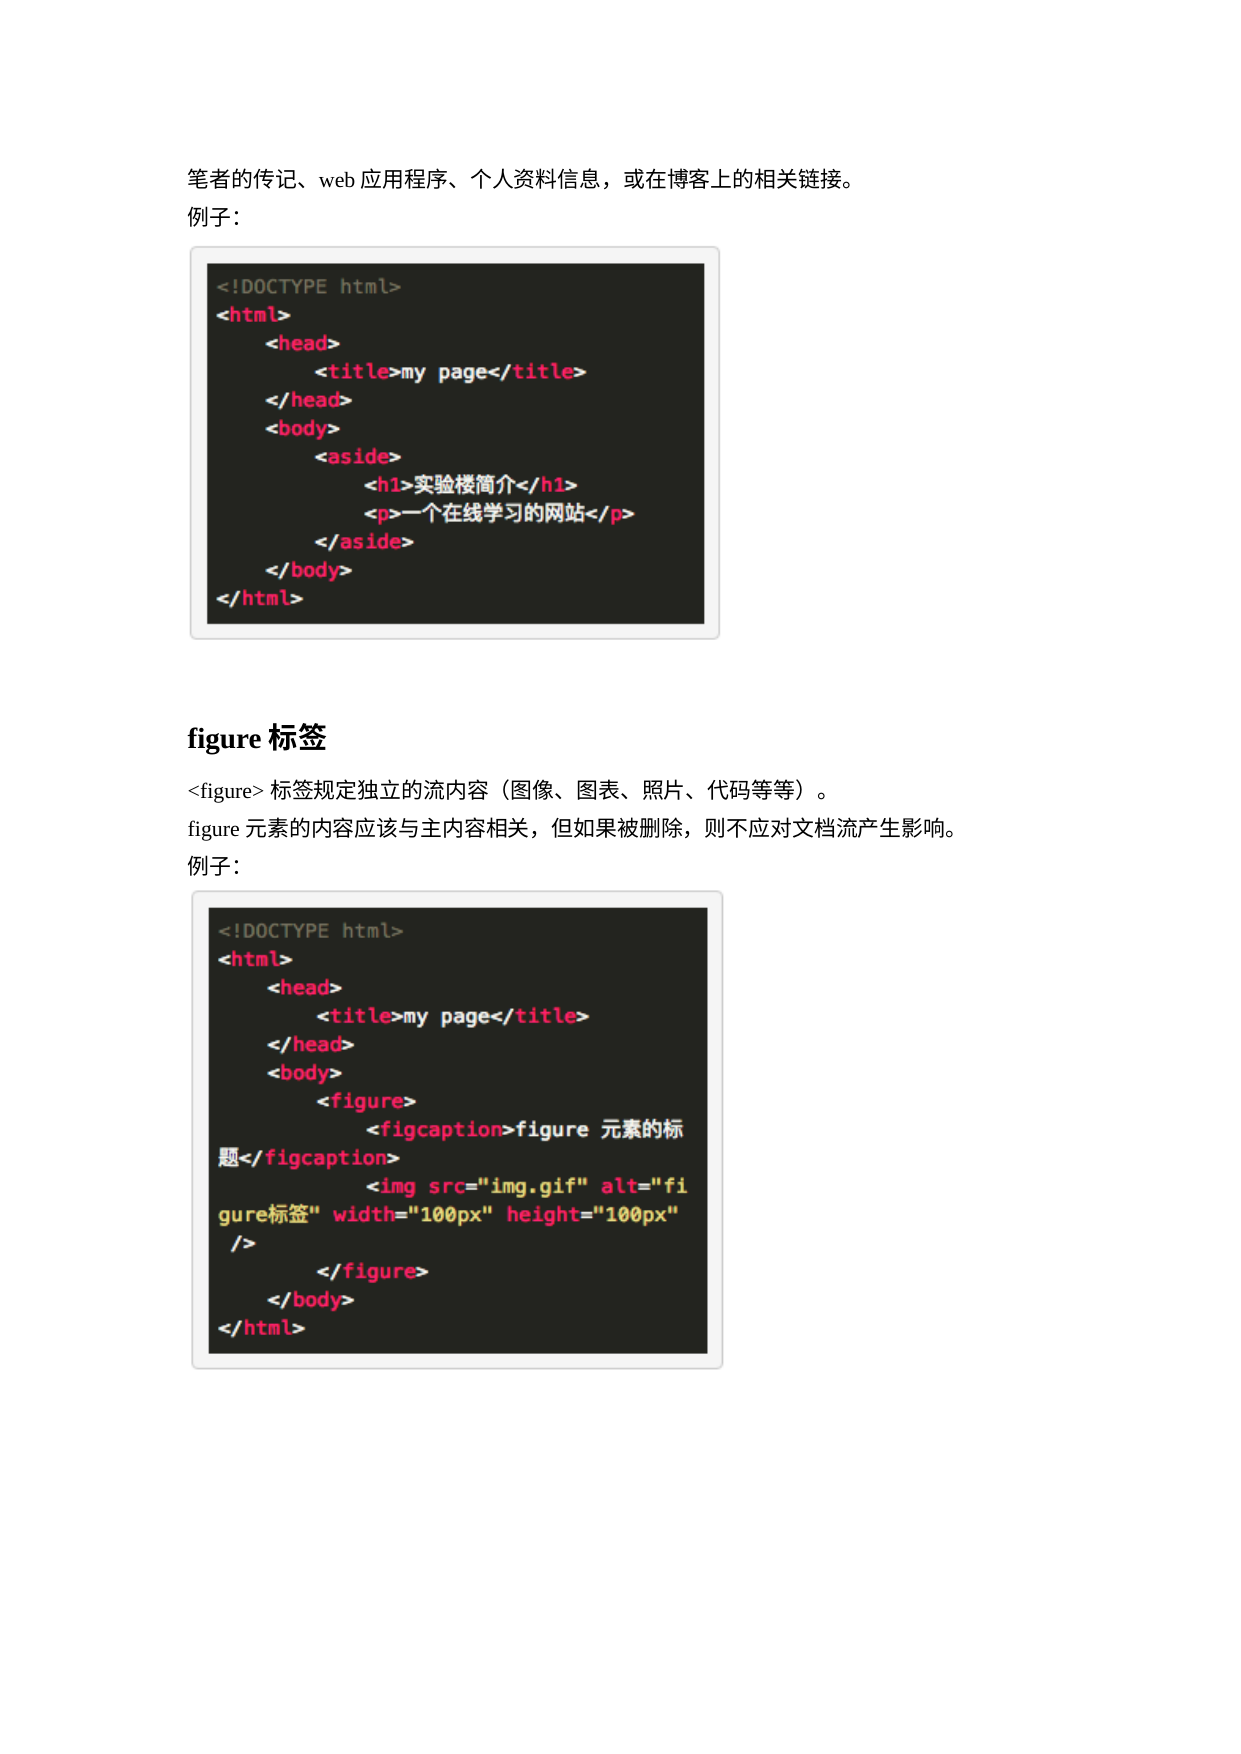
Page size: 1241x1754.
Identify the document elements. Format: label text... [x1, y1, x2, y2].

text 例子： [187, 848, 1053, 881]
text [187, 162, 1053, 194]
text <figure> 标签规定独立的流内容（图像、图表、照片、代码等等）。 [187, 773, 1053, 806]
text 例子： [187, 200, 1053, 232]
picture [187, 886, 733, 1376]
text figure 元素的内容应该与主内容相关，但如果被删除，则不应对文档流产生影响。 [187, 811, 1053, 843]
picture [187, 237, 736, 651]
text figure 标签 [187, 703, 1053, 768]
